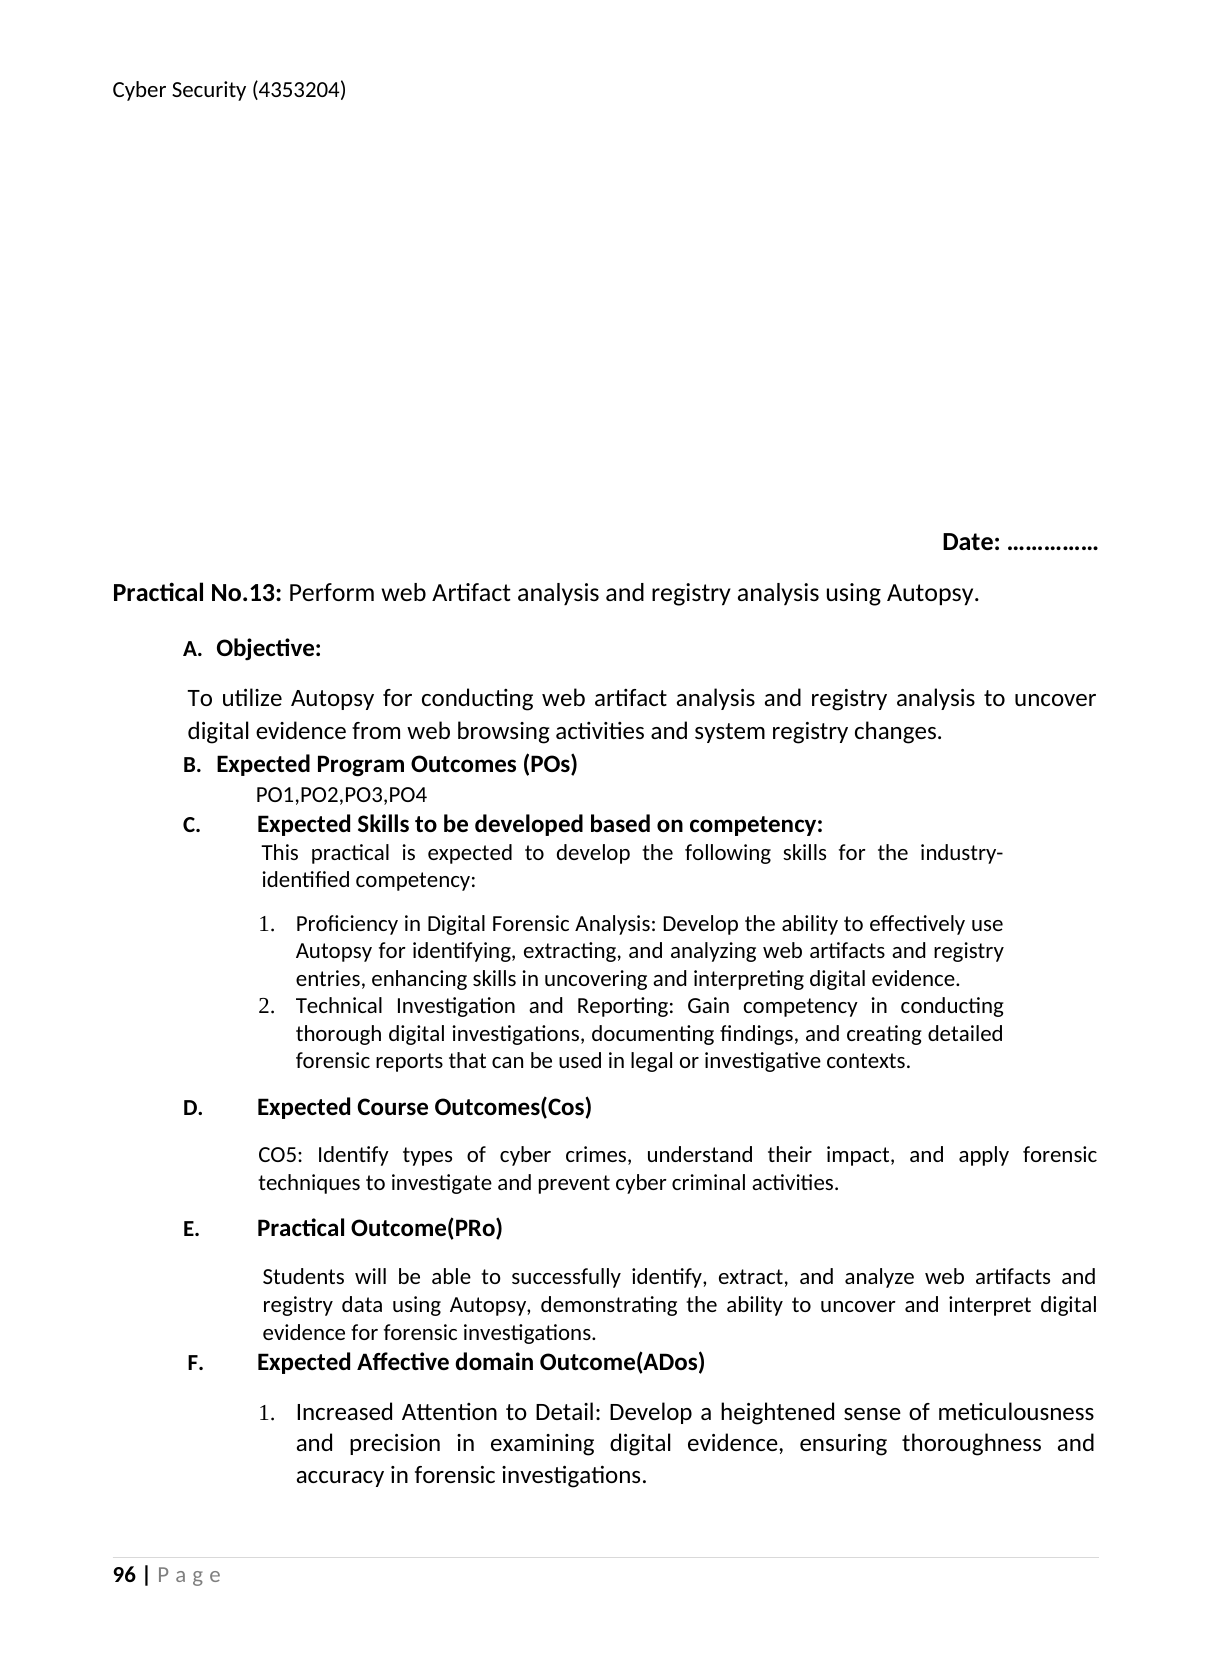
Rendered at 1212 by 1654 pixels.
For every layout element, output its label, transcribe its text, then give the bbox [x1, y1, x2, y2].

text CO5: Identify types of cyber crimes, understand their impact, and apply forensic techniques to investigate and prevent cyber criminal activities. [258, 1140, 1099, 1196]
list Expected Affective domain Outcome(ADos) [187, 1346, 765, 1377]
list Expected Program Outcomes (POs) [183, 748, 1099, 778]
list Practical Outcome(PRo) [183, 1212, 1099, 1243]
text Students will be able to successfully identify, extract, and analyze web artifacts and registry data using Autopsy, demonstrating the ability to uncover and interpret digital evidence for forensic investigations. [262, 1262, 1099, 1346]
text To utilize Autopsy for conducting web artifact analysis and registry analysis to uncover digital evidence from web browsing activities and system registry changes. [187, 682, 1099, 745]
list Technical Investigation and Reporting: Gain competency in conducting thorough digital investigations, documenting findings, and creating detailed forensic reports that can be used in legal or investigative contexts. [258, 992, 1005, 1074]
list Increased Attention to Detail: Develop a heightened sense of meticulousness and precision in examining digital evidence, ensuring thoroughness and accuracy in forensic investigations. [258, 1396, 1096, 1489]
text Date: …………… [112, 525, 1099, 557]
text This practical is expected to develop the following skills for the industry-identified competency: [261, 838, 1005, 893]
text Practical No.13: Perform web Artifact analysis and registry analysis using Autopsy. [112, 576, 1099, 608]
list Objective: [183, 632, 1099, 663]
text PO1,PO2,PO3,PO4 [242, 781, 1067, 808]
list Proficiency in Digital Forensic Analysis: Develop the ability to effectively use Autopsy for identifying, extracting, and analyzing web artifacts and registry entries, enhancing skills in uncovering and interpreting digital evidence. [258, 909, 1005, 992]
list Expected Course Outcomes(Cos) [183, 1091, 1099, 1122]
list Expected Skills to be developed based on competency: [183, 808, 1067, 838]
